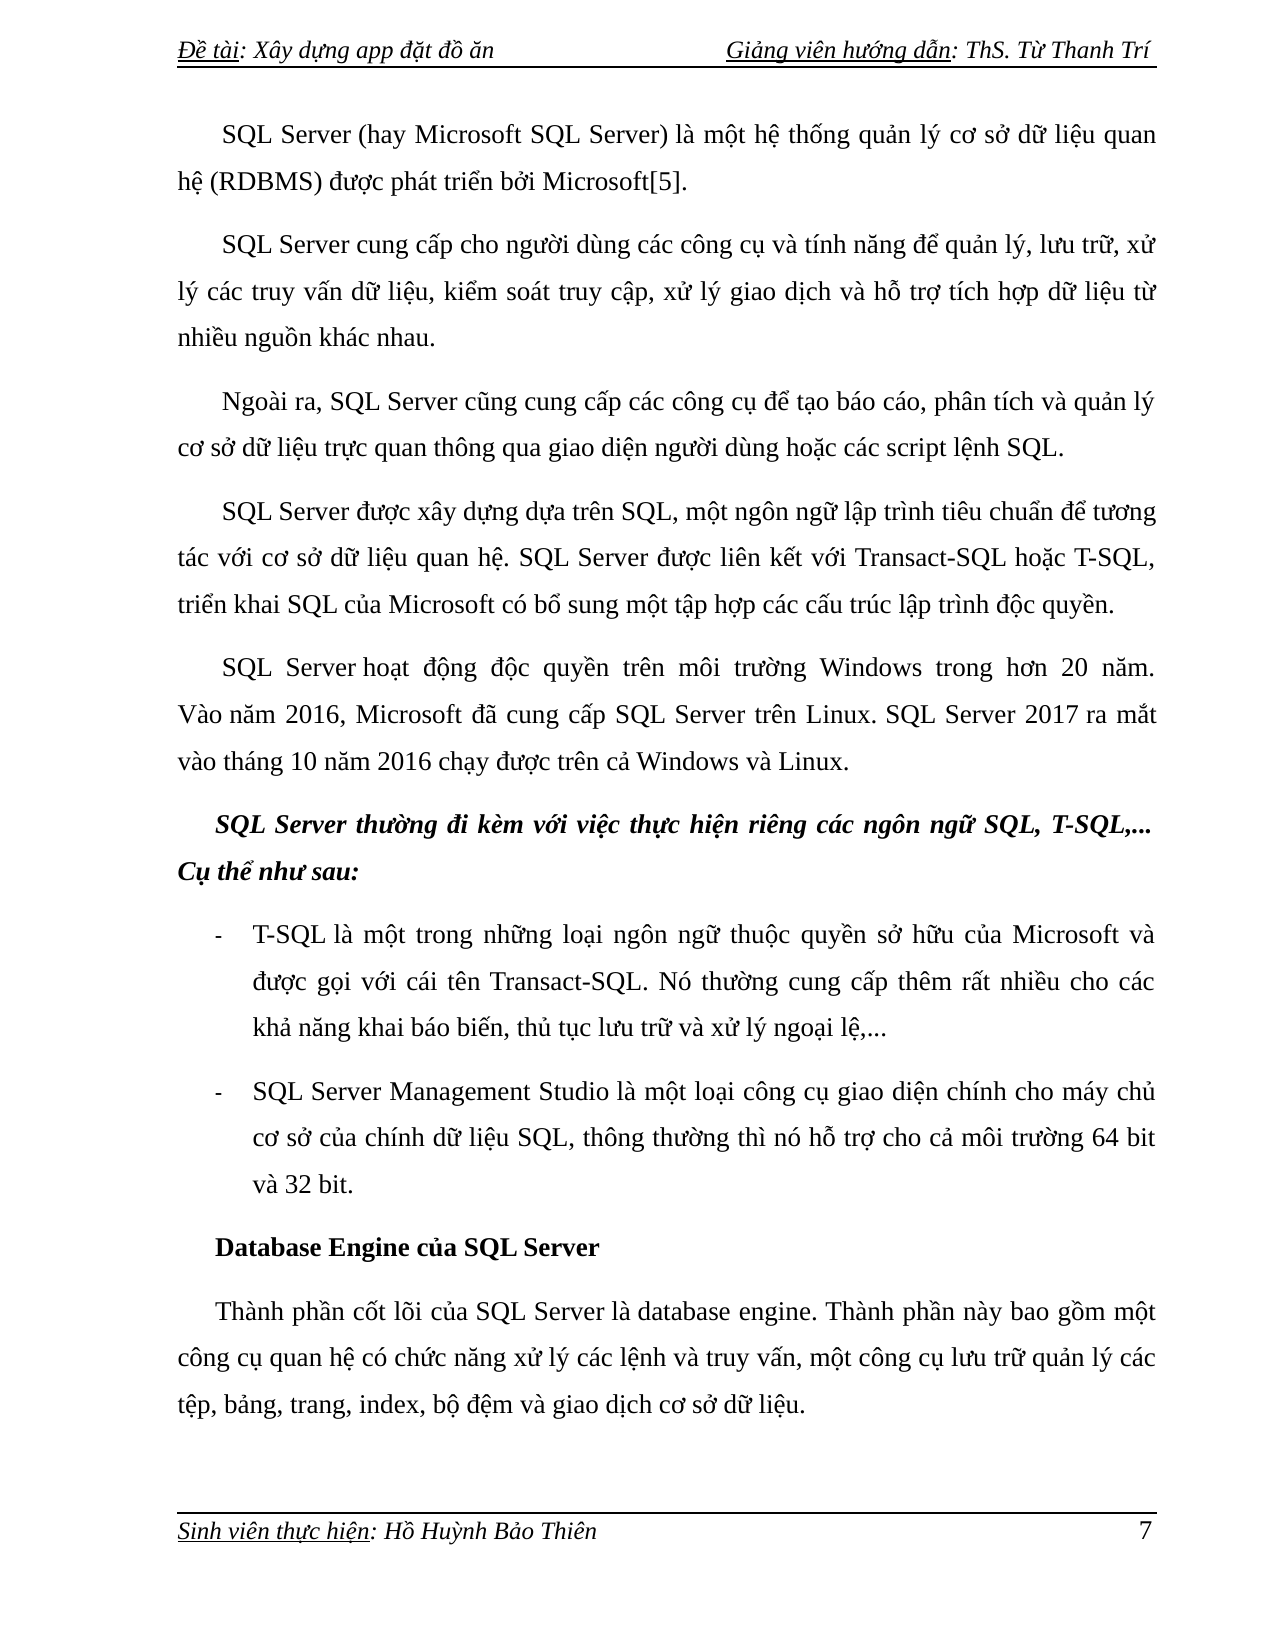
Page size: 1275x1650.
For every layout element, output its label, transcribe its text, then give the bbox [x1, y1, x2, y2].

text SQL Server (hay Microsoft SQL Server) là một hệ thống quản lý cơ sở dữ liệu quan hệ (RDBMS) được phát triển bởi Microsoft[5]. [177, 118, 1157, 196]
text SQL Server cung cấp cho người dùng các công cụ và tính năng để quản lý, lưu trữ, xử lý các truy vấn dữ liệu, kiểm soát truy cập, xử lý giao dịch và hỗ trợ tích hợp dữ liệu từ nhiều nguồn khác nhau. [177, 228, 1157, 353]
text Database Engine của SQL Server [177, 1231, 1157, 1263]
list SQL Server Management Studio là một loại công cụ giao diện chính cho máy chủ cơ sở của chính dữ liệu SQL, thông thường thì nó hỗ trợ cho cả môi trường 64 bit và 32 bit. [215, 1075, 1157, 1199]
text SQL Server được xây dựng dựa trên SQL, một ngôn ngữ lập trình tiêu chuẩn để tương tác với cơ sở dữ liệu quan hệ. SQL Server được liên kết với Transact-SQL hoặc T-SQL, triển khai SQL của Microsoft có bổ sung một tập hợp các cấu trúc lập trình độc quyền. [177, 495, 1157, 619]
text SQL Server hoạt động độc quyền trên môi trường Windows trong hơn 20 năm. Vào năm 2016, Microsoft đã cung cấp SQL Server trên Linux. SQL Server 2017 ra mắt vào tháng 10 năm 2016 chạy được trên cả Windows và Linux. [177, 651, 1157, 776]
text SQL Server thường đi kèm với việc thực hiện riêng các ngôn ngữ SQL, T-SQL,... Cụ thể như sau: [177, 808, 1157, 886]
list T-SQL là một trong những loại ngôn ngữ thuộc quyền sở hữu của Microsoft và được gọi với cái tên Transact-SQL. Nó thường cung cấp thêm rất nhiều cho các khả năng khai báo biến, thủ tục lưu trữ và xử lý ngoại lệ,... [215, 918, 1157, 1043]
text Thành phần cốt lõi của SQL Server là database engine. Thành phần này bao gồm một công cụ quan hệ có chức năng xử lý các lệnh và truy vấn, một công cụ lưu trữ quản lý các tệp, bảng, trang, index, bộ đệm và giao dịch cơ sở dữ liệu. [177, 1295, 1157, 1419]
text Ngoài ra, SQL Server cũng cung cấp các công cụ để tạo báo cáo, phân tích và quản lý cơ sở dữ liệu trực quan thông qua giao diện người dùng hoặc các script lệnh SQL. [177, 385, 1157, 463]
